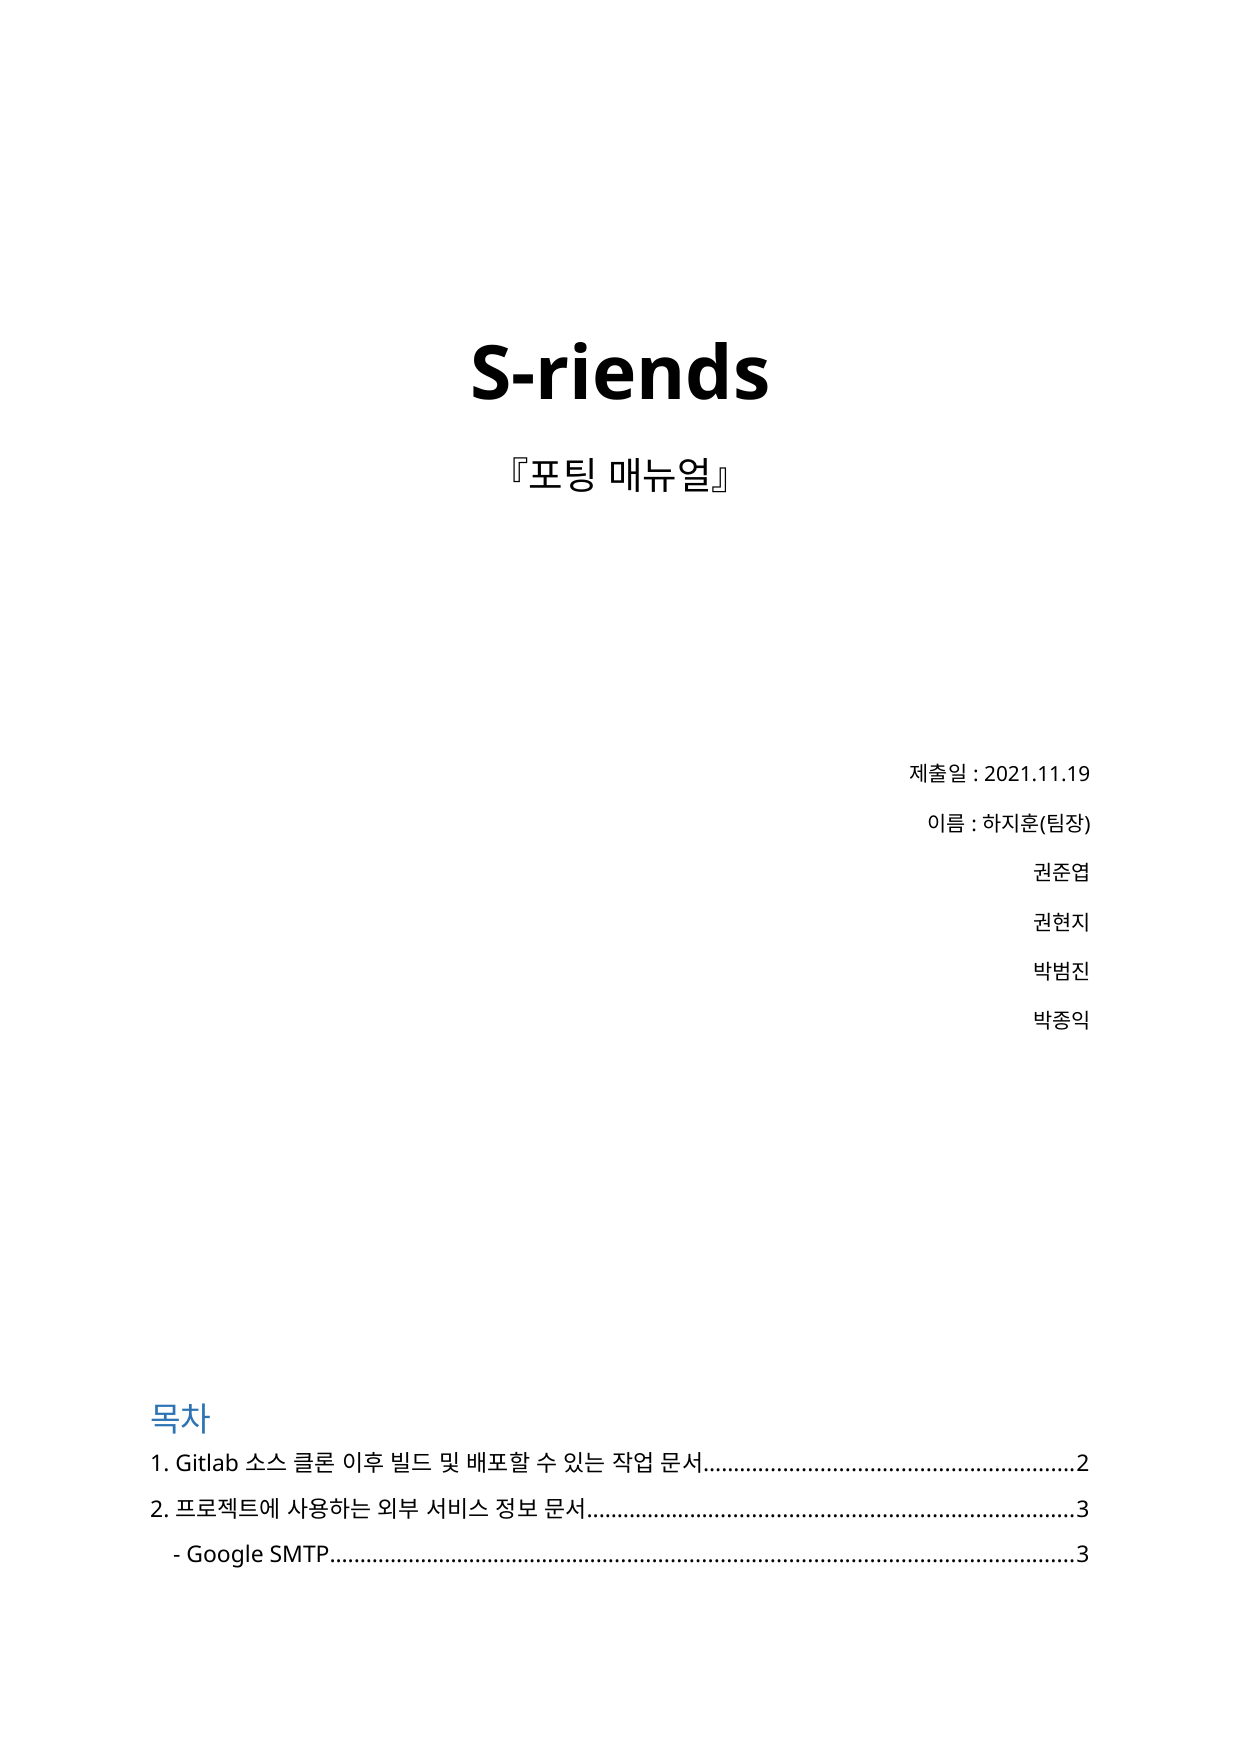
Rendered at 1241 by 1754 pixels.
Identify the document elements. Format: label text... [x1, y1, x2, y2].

text S-riends [150, 319, 1090, 421]
text 권준엽 [150, 856, 1090, 887]
text 권현지 [150, 906, 1090, 936]
text 이름 : 하지훈(팀장) [150, 807, 1090, 837]
text 박범진 [150, 955, 1090, 985]
text 『포팅 매뉴얼』 [150, 446, 1090, 500]
text 박종익 [150, 1004, 1090, 1034]
text 제출일 : 2021.11.19 [150, 758, 1090, 788]
